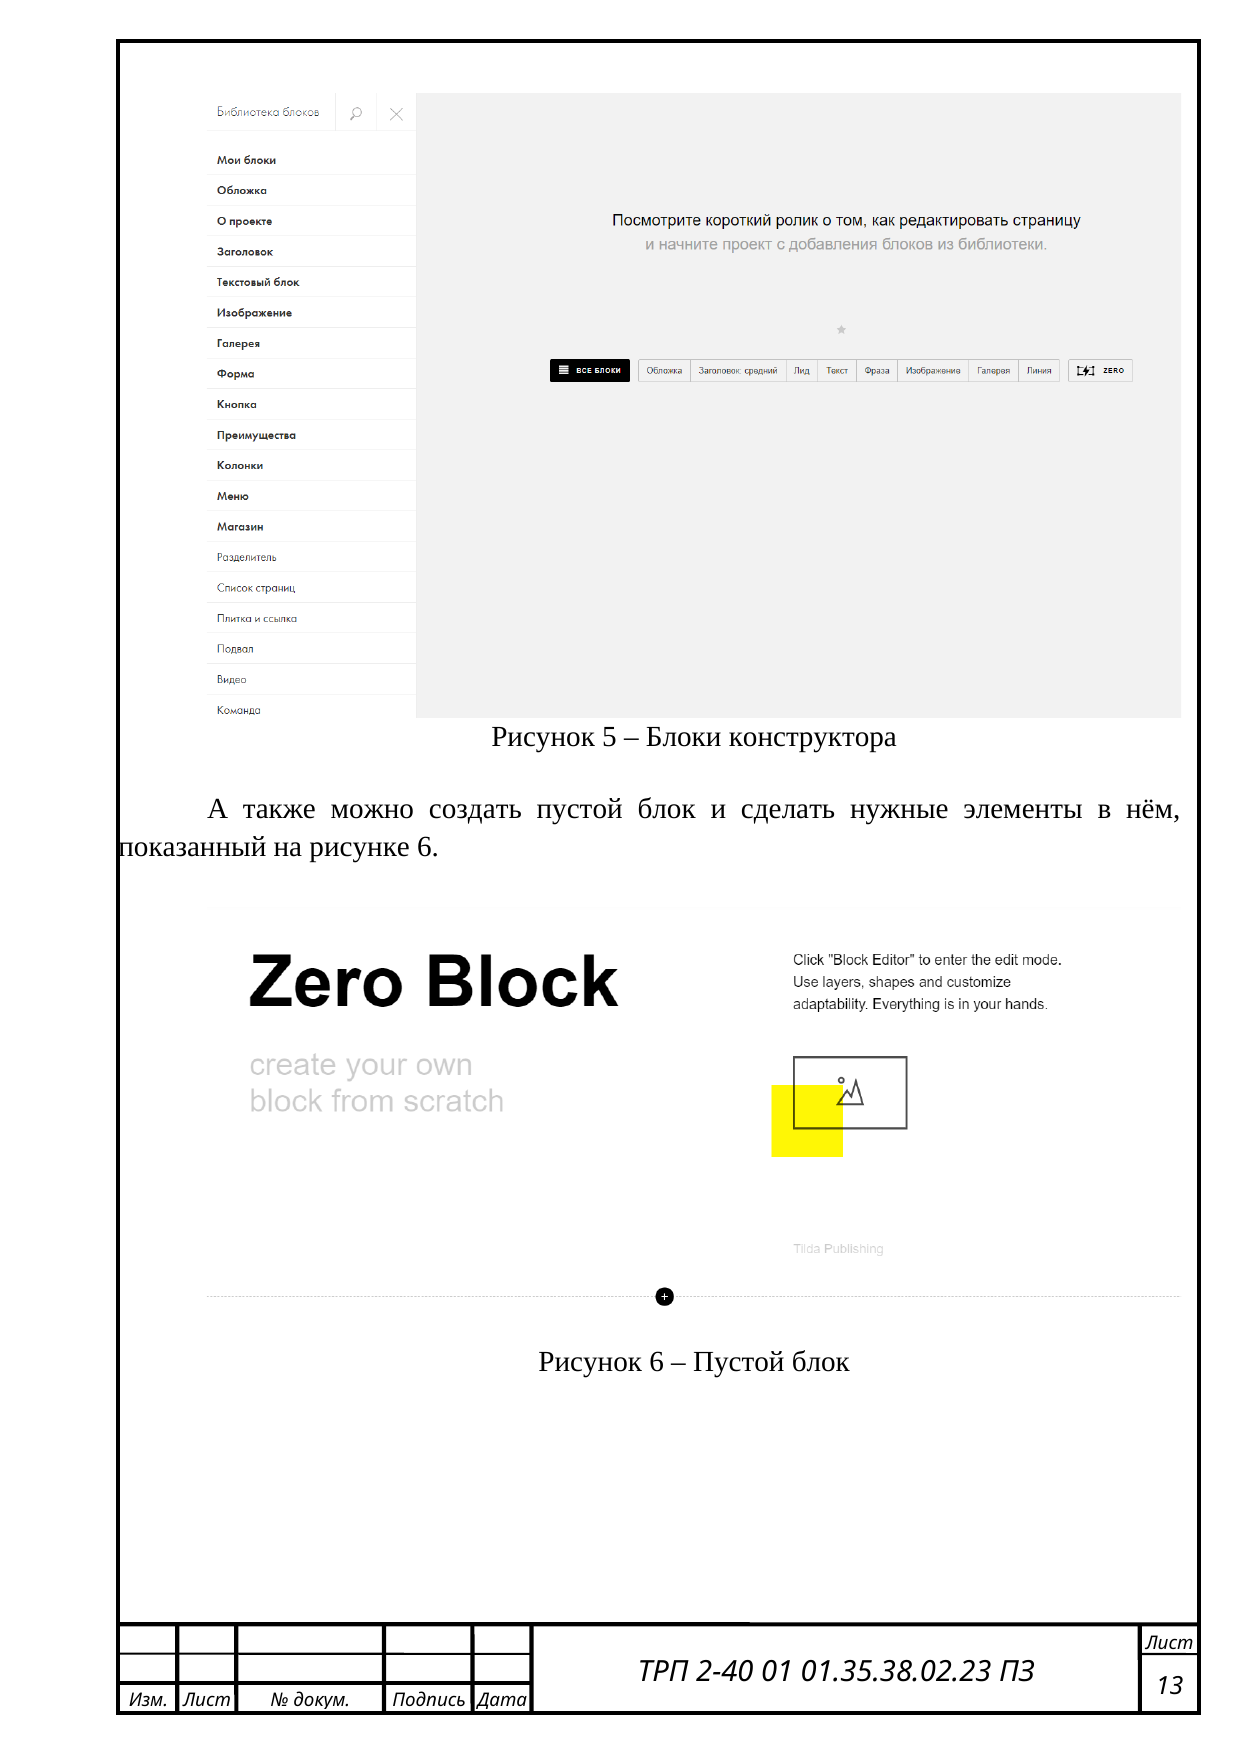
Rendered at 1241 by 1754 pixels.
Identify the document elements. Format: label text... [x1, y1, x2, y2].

picture [206, 907, 1182, 1306]
text Рисунок 6 – Пустой блок [118, 1343, 1181, 1378]
picture [206, 93, 1182, 718]
text А также можно создать пустой блок и сделать нужные элементы в нём, показанный на рисунке 6. [118, 789, 1181, 864]
